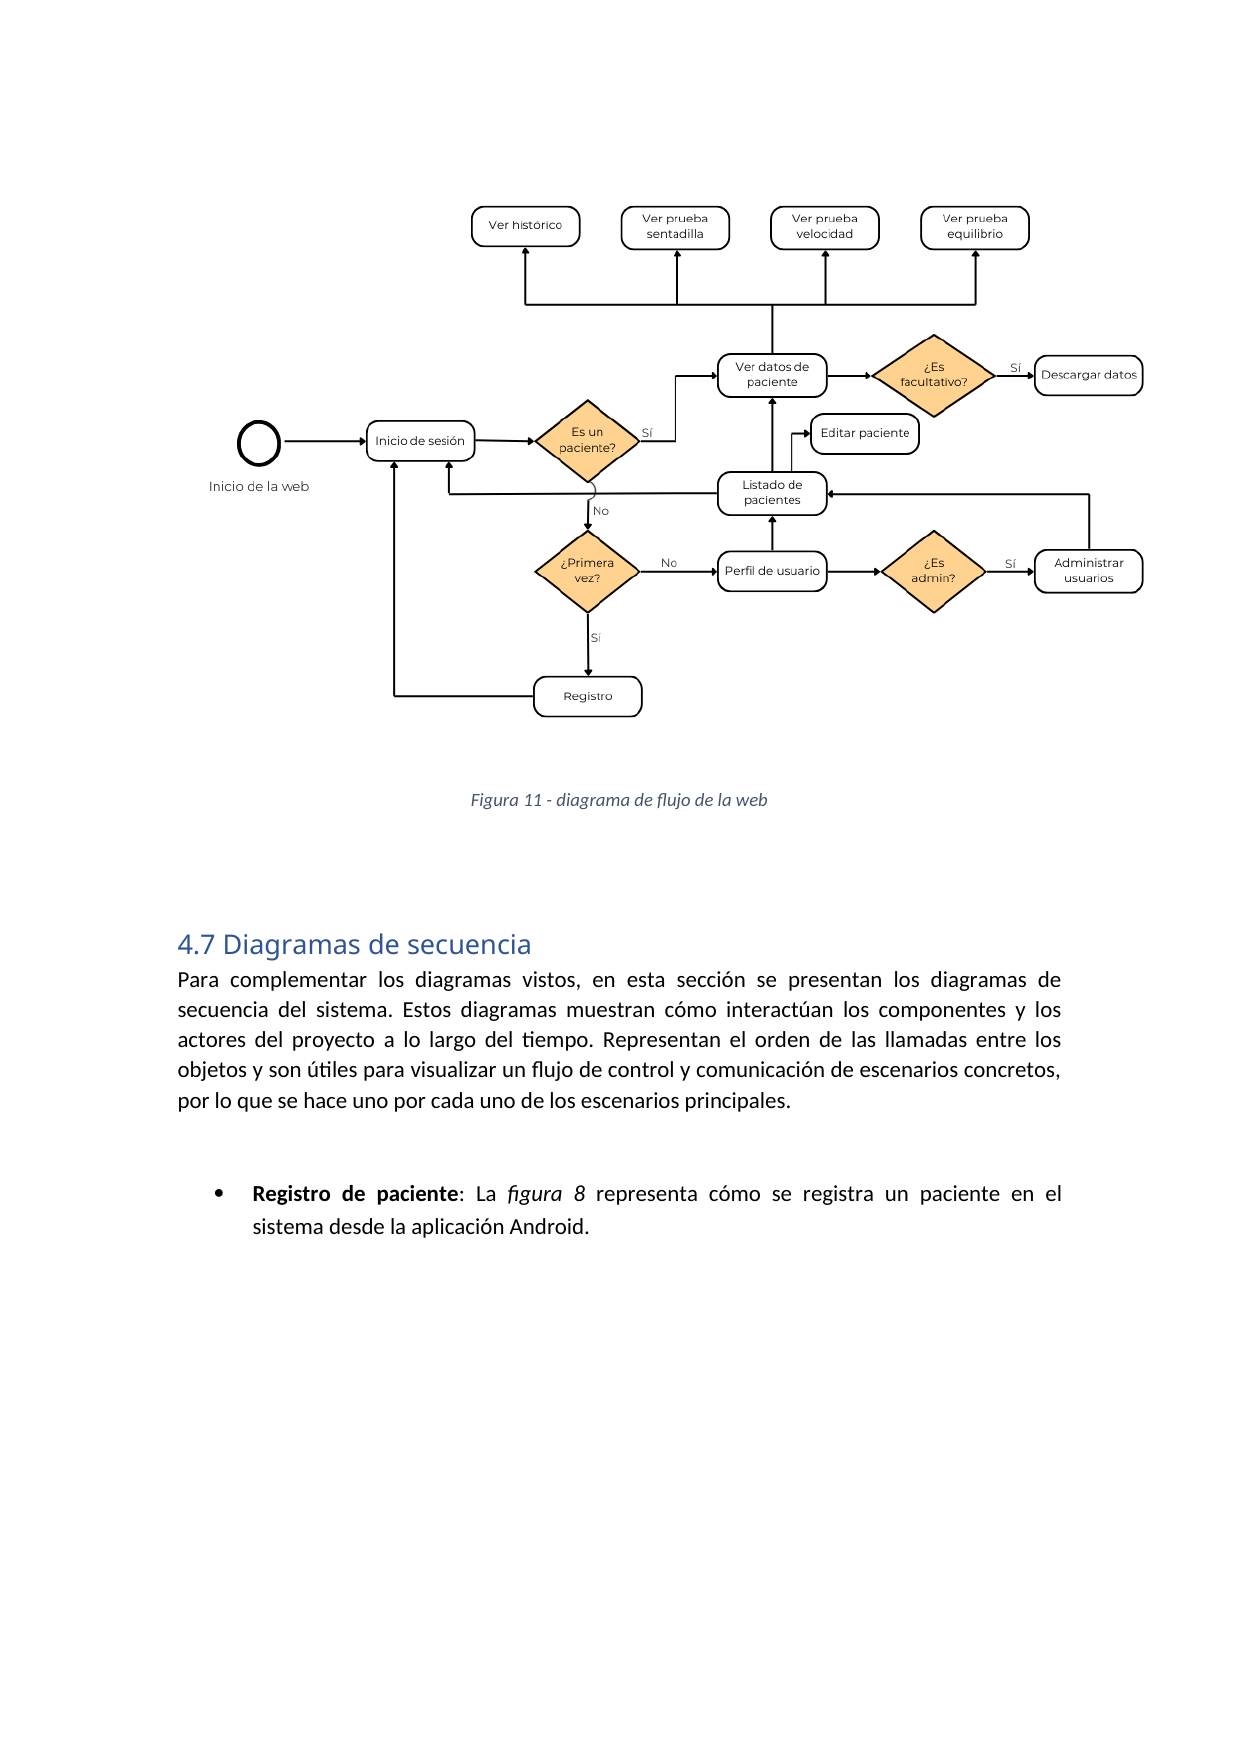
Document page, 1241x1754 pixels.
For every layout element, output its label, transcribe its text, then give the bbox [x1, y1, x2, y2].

list Registro de paciente: La figura 8 representa cómo se registra un paciente en el sistema desde la aplicación Android. [215, 1179, 1063, 1240]
text Para complementar los diagramas vistos, en esta sección se presentan los diagramas de secuencia del sistema. Estos diagramas muestran cómo interactúan los componentes y los actores del proyecto a lo largo del tiempo. Representan el orden de las llamadas entre los objetos y son útiles para visualizar un flujo de control y comunicación de escenarios concretos, por lo que se hace uno por cada uno de los escenarios principales. [177, 965, 1063, 1114]
text Figura 11 - diagrama de flujo de la web [177, 788, 1063, 811]
picture [177, 147, 1175, 769]
subtitle 4.7 Diagramas de secuencia [177, 925, 1063, 962]
